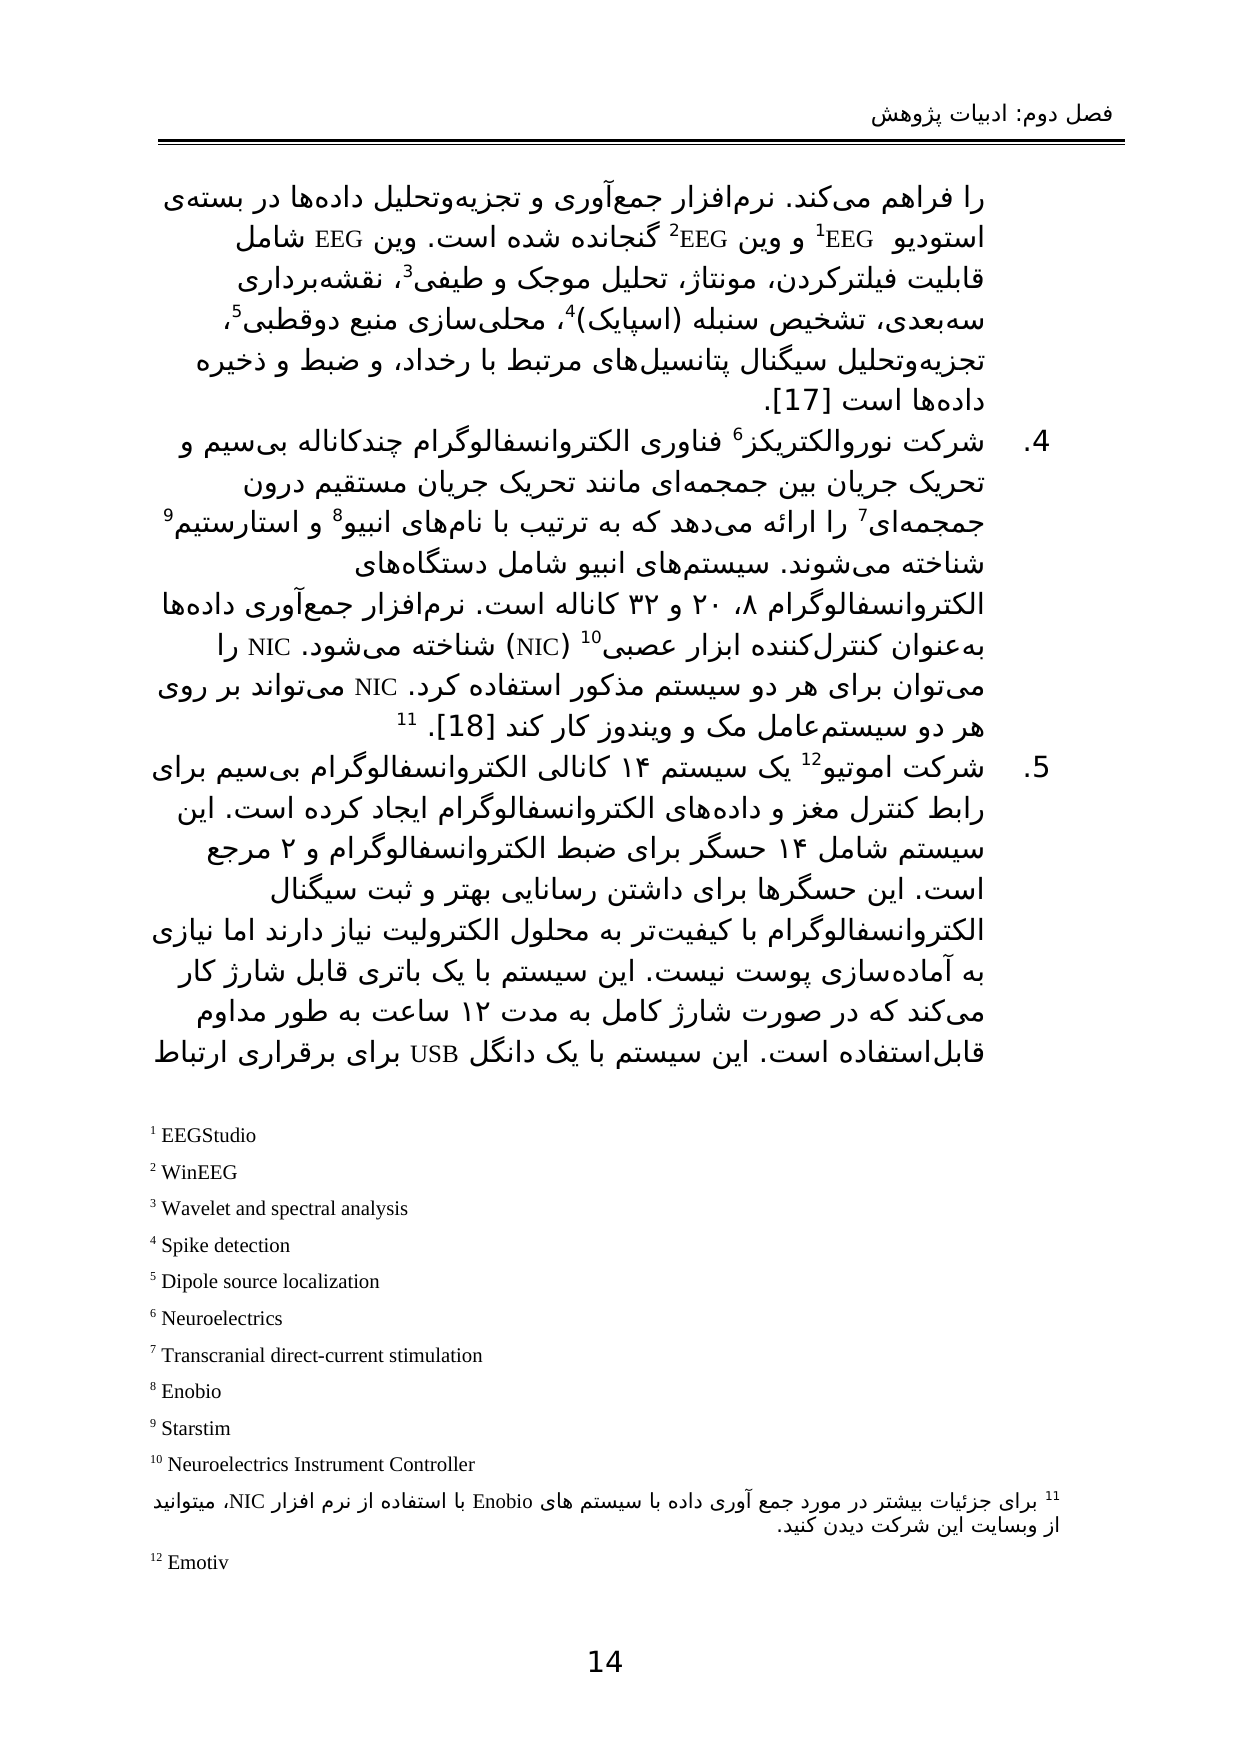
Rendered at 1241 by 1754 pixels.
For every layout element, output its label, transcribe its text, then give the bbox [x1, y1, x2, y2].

list شرکت میت‌سار سیستم‌های الکتروانسفالوگرام شامل ۲۱ کانال، ۲۴ کانال، ۳۱ کانال و ۴۸ کانال را توسعه داده است. میت‌سار حداکثر نرخ نمونه‌برداری ۲۰۰۰ هرتز و تبدیل آنالوگ به دیجیتال ۱۶ بیت به ۲۴ بیت را فراهم می‌کند. نرم‌افزار جمع‌آوری و تجزیه‌وتحلیل داده‌ها در بسته‌ی ‌استودیو EEG و وین EEG گنجانده شده است. وین EEG شامل قابلیت فیلترکردن، مونتاژ، تحلیل موجک و طیفی، نقشه‌برداری سه‌بعدی، تشخیص سنبله (اسپایک)، محلی‌سازی منبع دوقطبی، تجزیه‌وتحلیل سیگنال پتانسیل‌های مرتبط با رخداد، و ضبط و ذخیره داده‌ها است [17]. [150, 180, 1023, 418]
list شرکت نوروالکتریکز فناوری الکتروانسفالوگرام چندکاناله بی‌سیم و تحریک جریان بین جمجمه‌ای مانند تحریک جریان مستقیم درون جمجمه‌ای را ارائه می‌دهد که به ترتیب با نام‌های انبیو و استارستیم شناخته می‌شوند. سیستم‌های انبیو شامل دستگاه‌های الکتروانسفالوگرام ۸، ۲۰ و ۳۲ کاناله است. نرم‌افزار جمع‌آوری داده‌ها به‌عنوان کنترل‌کننده ابزار عصبی (NIC) شناخته می‌شود. NIC را می‌توان برای هر دو سیستم مذکور استفاده کرد. NIC می‌تواند بر روی هر دو سیستم‌عامل مک و ویندوز کار کند [18]. [150, 424, 1023, 743]
list شرکت اموتیو یک سیستم ۱۴ کانالی الکتروانسفالوگرام بی‌سیم برای رابط کنترل مغز و داده‌های الکتروانسفالوگرام ایجاد کرده است. این سیستم شامل ۱۴ حسگر برای ضبط الکتروانسفالوگرام و ۲ مرجع است. این حسگرها برای داشتن رسانایی بهتر و ثبت سیگنال الکتروانسفالوگرام با کیفیت‌تر به محلول الکترولیت نیاز دارند اما نیازی به آماده‌سازی پوست نیست. این سیستم با یک باتری قابل شارژ کار می‌کند که در صورت شارژ کامل به مدت ۱۲ ساعت به طور مداوم قابل‌استفاده است. این سیستم با یک دانگل USB برای برقراری ارتباط با پنل کنترل و نرم‌افزار تست‌بنچ برای ذخیره‌سازی داده‌ها و کنترل دستگاه کار می‌کند [19]. [150, 750, 1023, 1069]
